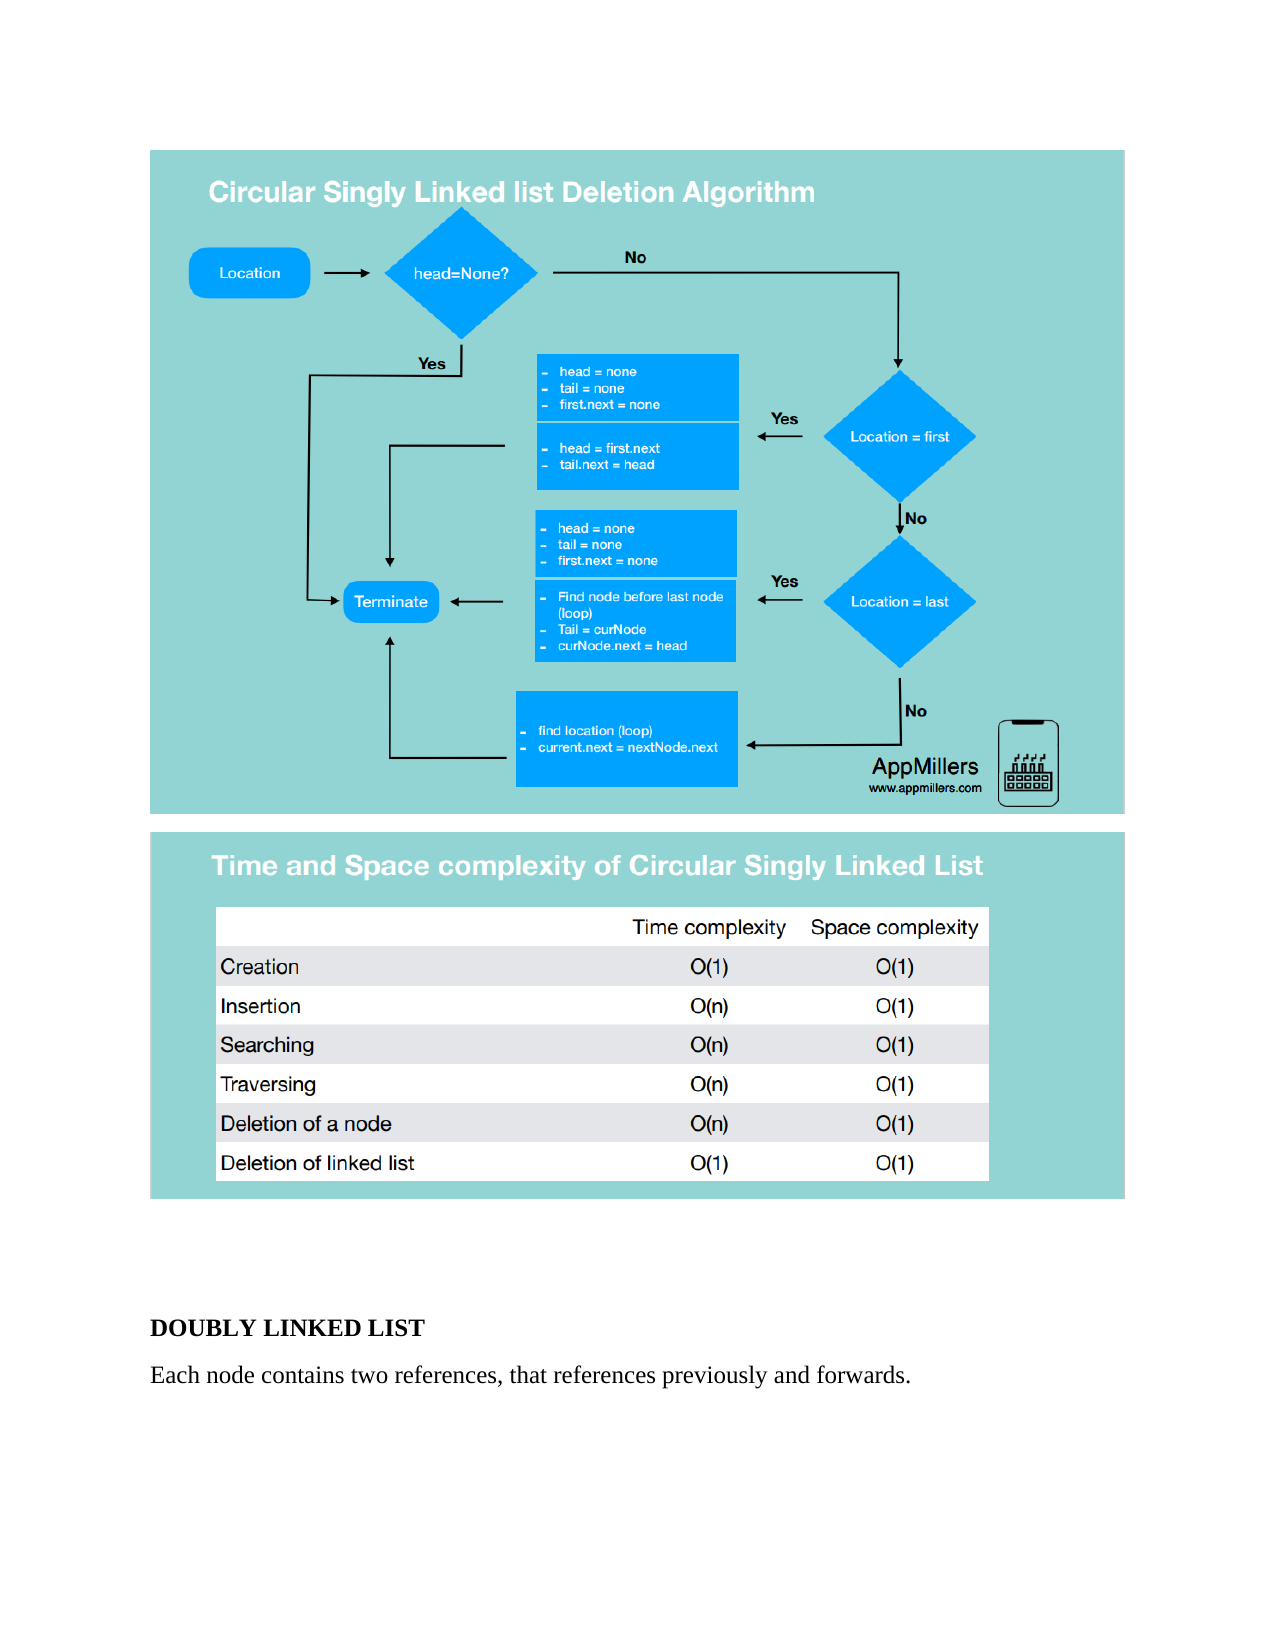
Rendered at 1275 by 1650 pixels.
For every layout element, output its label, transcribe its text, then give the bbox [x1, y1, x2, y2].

text DOUBLY LINKED LIST [150, 1313, 1125, 1342]
picture [150, 150, 1125, 814]
picture [150, 832, 1125, 1199]
text Each node contains two references, that references previously and forwards. [150, 1361, 1125, 1389]
